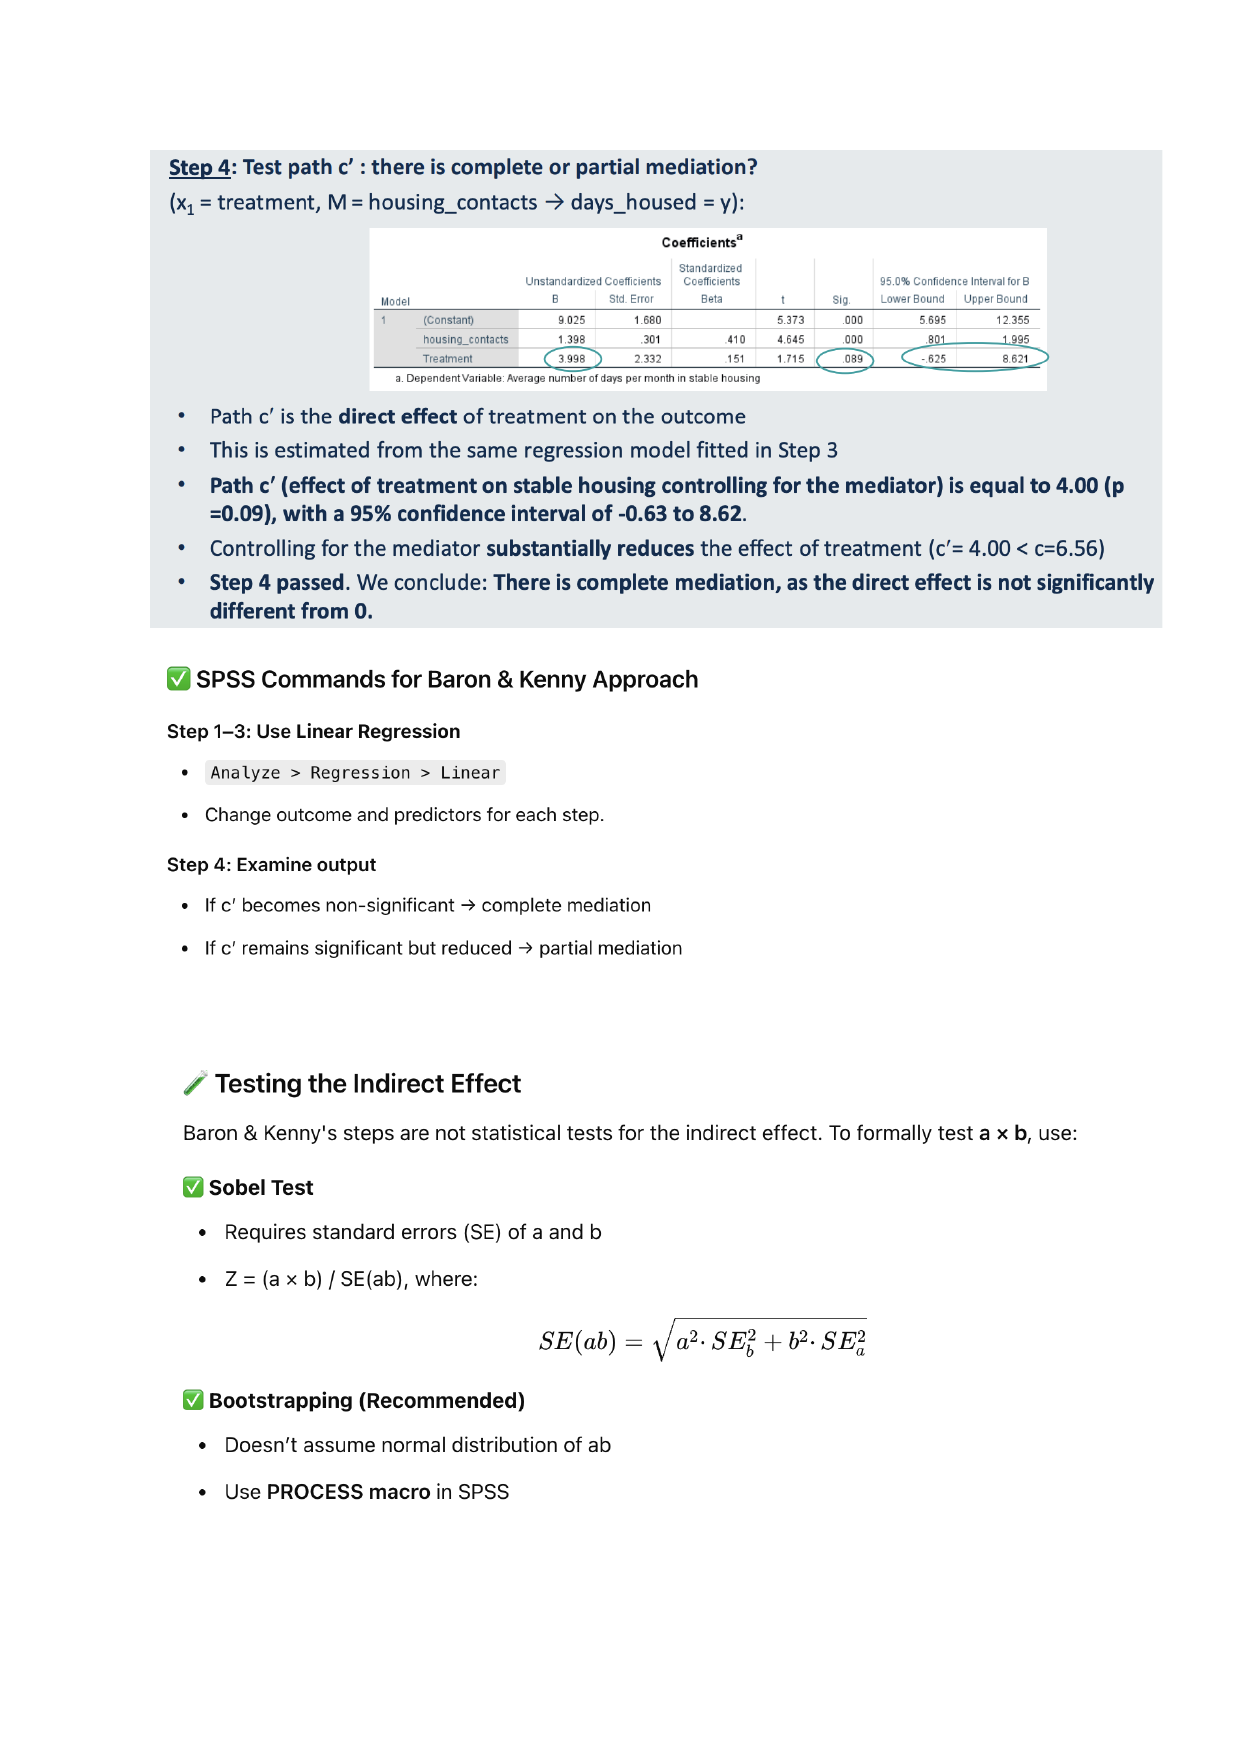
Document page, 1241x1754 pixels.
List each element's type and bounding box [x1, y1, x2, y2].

picture [150, 649, 787, 981]
picture [150, 150, 1163, 628]
picture [150, 1057, 1091, 1522]
